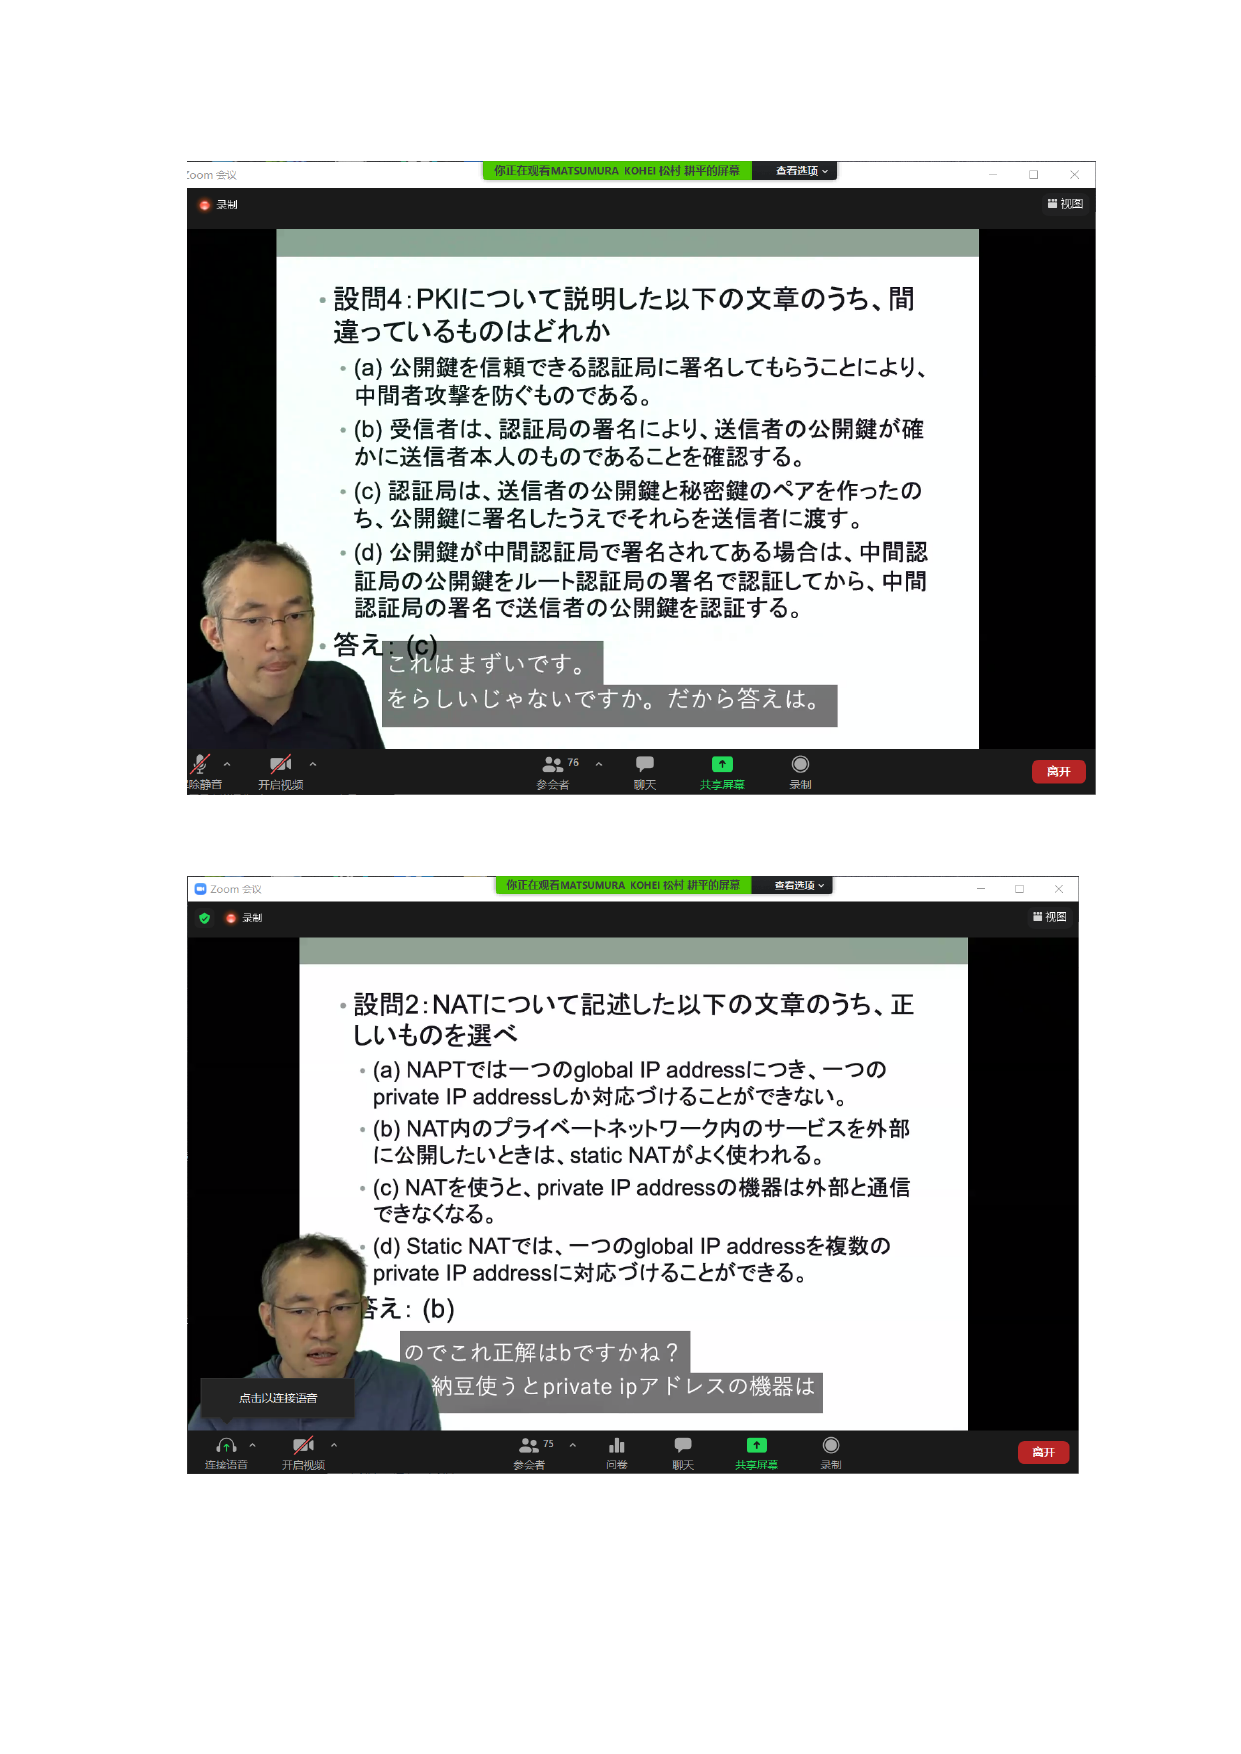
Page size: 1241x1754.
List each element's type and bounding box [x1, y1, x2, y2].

picture [187, 876, 1079, 1474]
picture [187, 161, 1096, 795]
